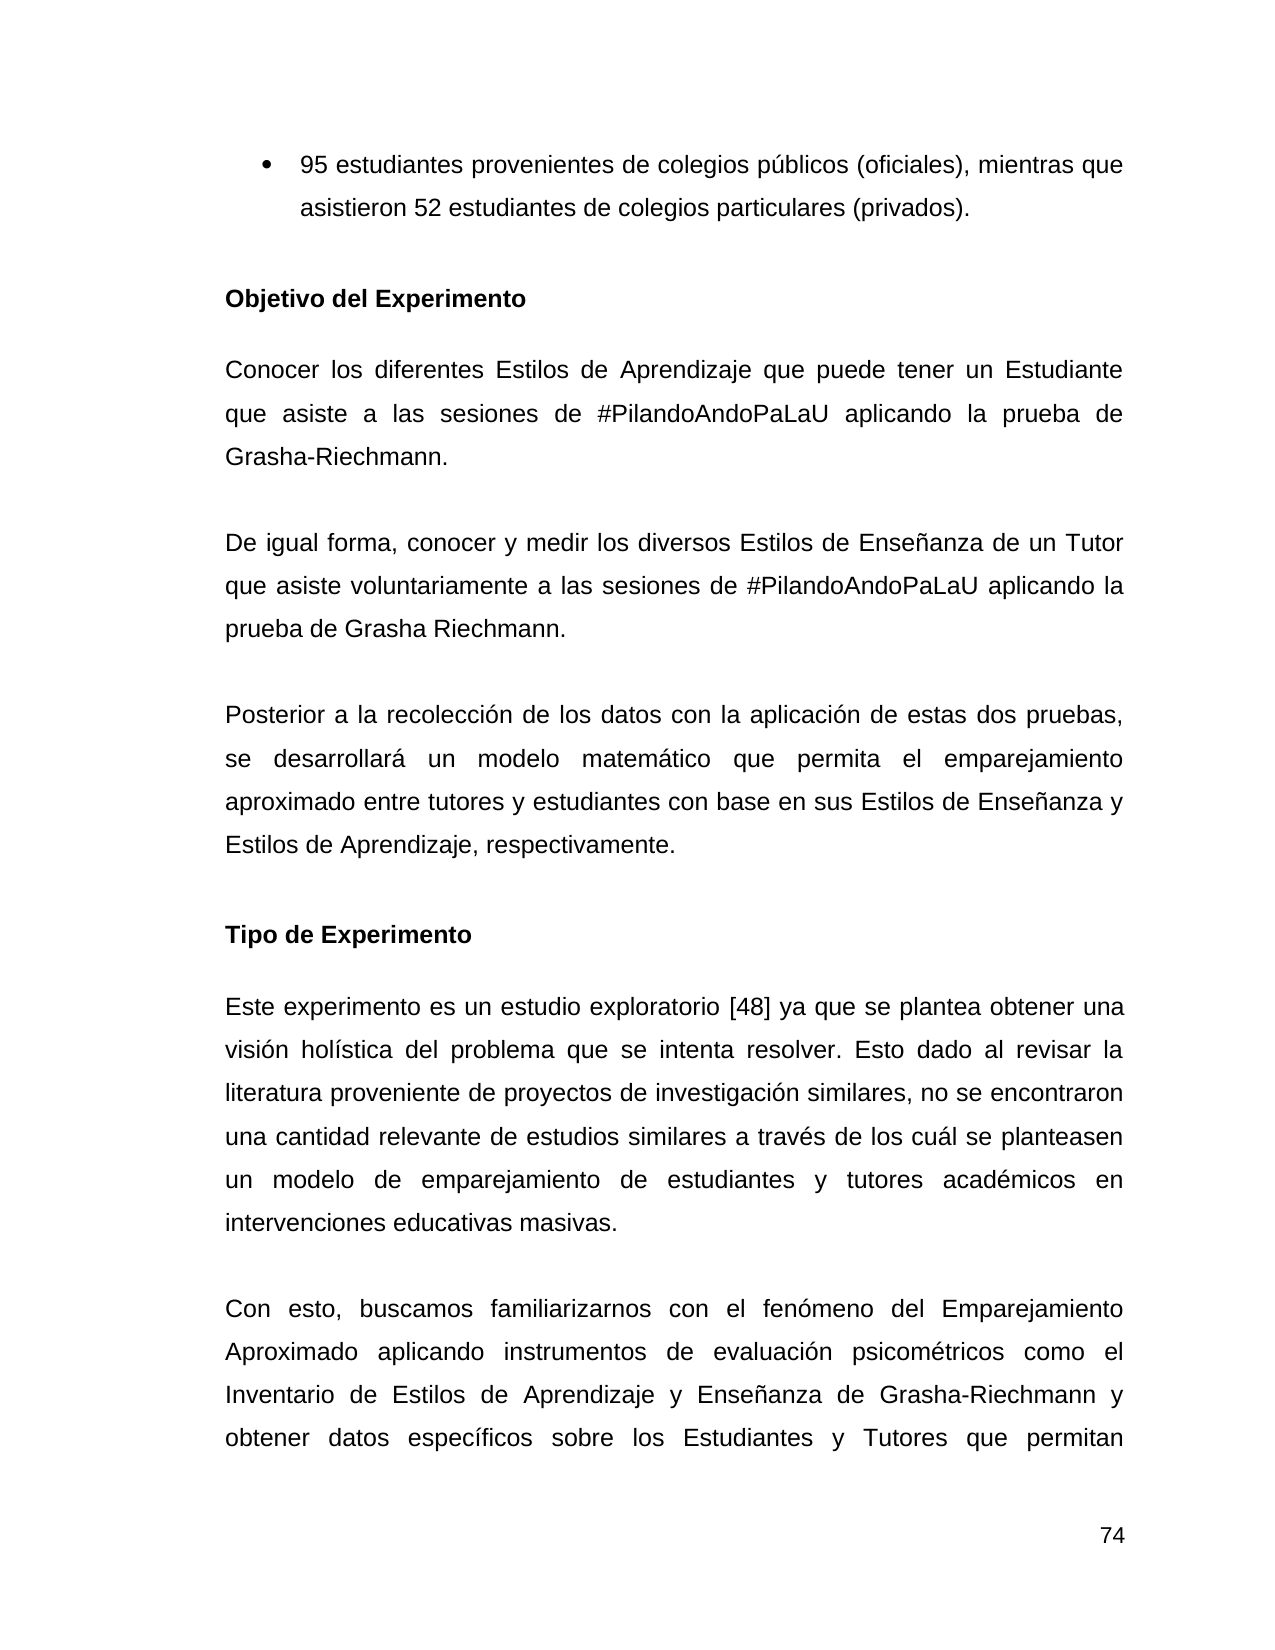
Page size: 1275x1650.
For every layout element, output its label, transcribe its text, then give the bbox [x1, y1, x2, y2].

text Posterior a la recolección de los datos con la aplicación de estas dos pruebas, se desarrollará un modelo matemático que permita el emparejamiento aproximado entre tutores y estudiantes con base en sus Estilos de Enseñanza y Estilos de Aprendizaje, respectivamente. [225, 701, 1125, 859]
text Conocer los diferentes Estilos de Aprendizaje que puede tener un Estudiante que asiste a las sesiones de #PilandoAndoPaLaU aplicando la prueba de Grasha-Riechmann. [225, 356, 1125, 471]
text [225, 1294, 1125, 1452]
subtitle Tipo de Experimento [225, 920, 1125, 949]
subtitle Objetivo del Experimento [225, 284, 1125, 312]
text De igual forma, conocer y medir los diversos Estilos de Enseñanza de un Tutor que asiste voluntariamente a las sesiones de #PilandoAndoPaLaU aplicando la prueba de Grasha Riechmann. [225, 528, 1125, 643]
text Este experimento es un estudio exploratorio ya que se plantea obtener una visión holística del problema que se intenta resolver. Esto dado al revisar la literatura proveniente de proyectos de investigación similares, no se encontraron una cantidad relevante de estudios similares a través de los cuál se planteasen un modelo de emparejamiento de estudiantes y tutores académicos en intervenciones educativas masivas. [225, 992, 1125, 1237]
list 95 estudiantes provenientes de colegios públicos (oficiales), mientras que asistieron 52 estudiantes de colegios particulares (privados). [262, 150, 1125, 222]
